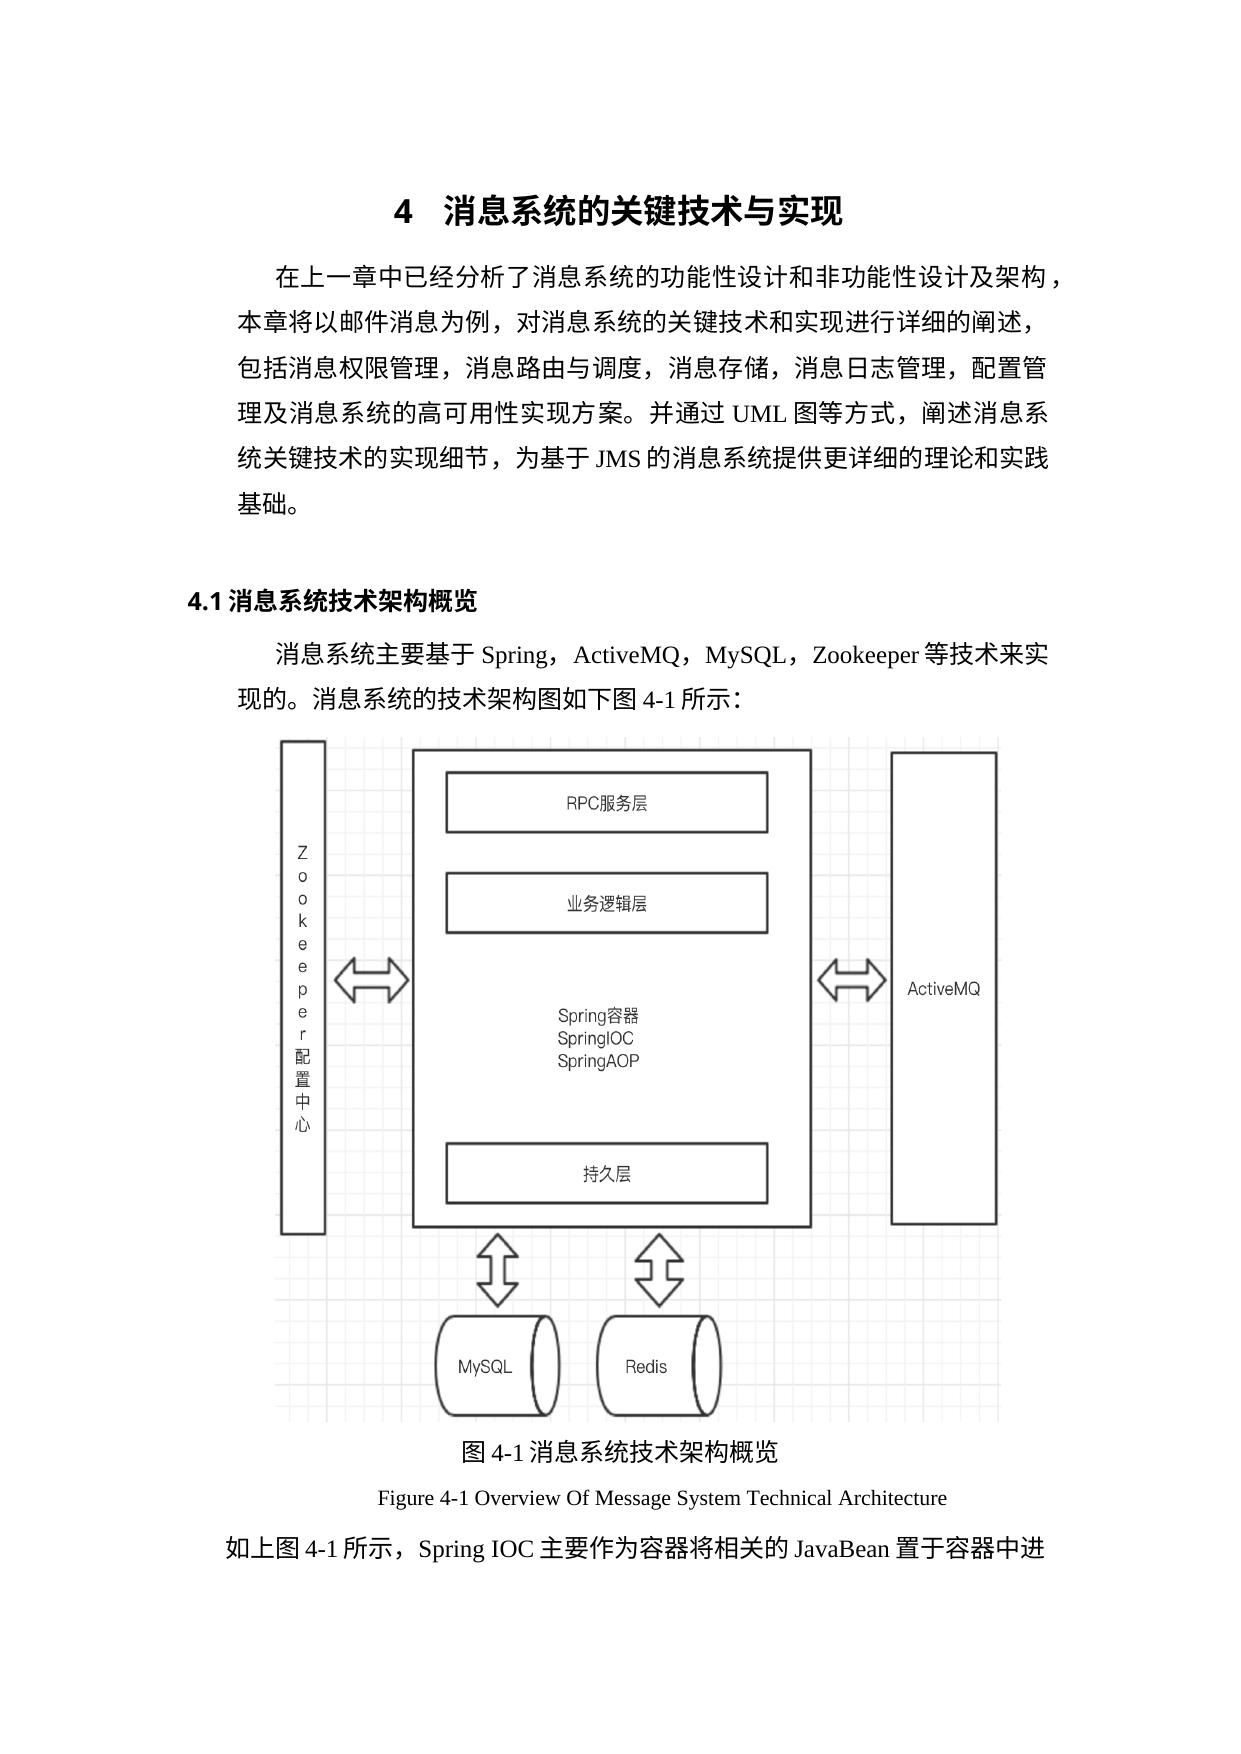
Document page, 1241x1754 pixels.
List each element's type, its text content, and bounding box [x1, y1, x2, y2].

list Figure 4-1 Overview Of Message System Technical Architecture [238, 1485, 1050, 1510]
list 在上一章中已经分析了消息系统的功能性设计和非功能性设计及架构，本章将以邮件消息为例，对消息系统的关键技术和实现进行详细的阐述，包括消息权限管理，消息路由与调度，消息存储，消息日志管理，配置管理及消息系统的高可用性实现方案。并通过UML图等方式，阐述消息系统关键技术的实现细节，为基于JMS的消息系统提供更详细的理论和实践基础。 [238, 257, 1050, 520]
text 图4-1消息系统技术架构概览 [187, 1428, 1053, 1472]
picture [275, 737, 1002, 1422]
list 消息系统的关键技术与实现 [187, 184, 1050, 233]
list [187, 1529, 1050, 1565]
text 4.1消息系统技术架构概览 [187, 578, 1050, 622]
list 消息系统主要基于Spring，ActiveMQ，MySQL，Zookeeper等技术来实现的。消息系统的技术架构图如下图4-1所示： [238, 634, 1050, 716]
